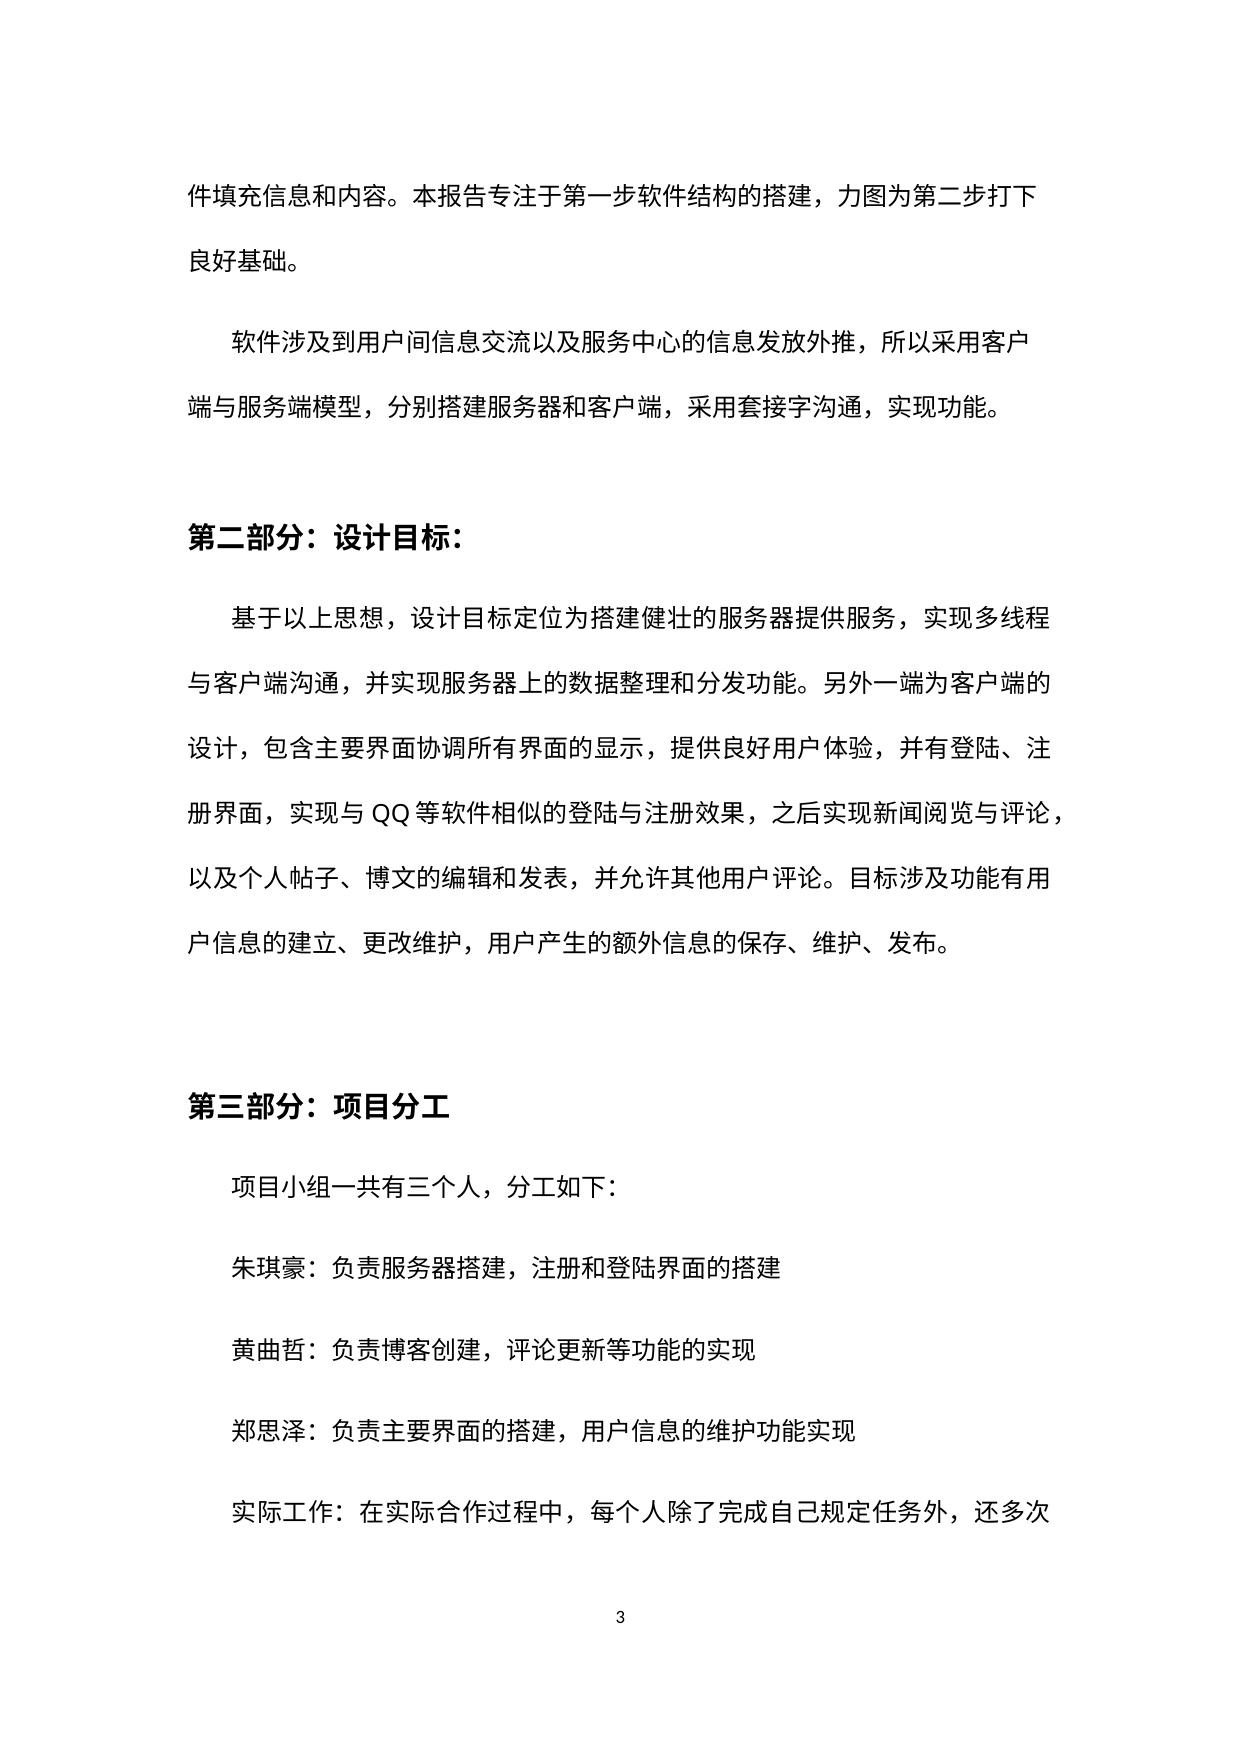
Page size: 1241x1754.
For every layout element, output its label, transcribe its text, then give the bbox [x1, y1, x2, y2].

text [187, 1478, 1053, 1543]
text 项目小组一共有三个人，分工如下： [187, 1153, 1053, 1218]
text 朱琪豪：负责服务器搭建，注册和登陆界面的搭建 [187, 1234, 1053, 1299]
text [187, 162, 1053, 292]
text 黄曲哲：负责博客创建，评论更新等功能的实现 [187, 1316, 1053, 1381]
text 软件涉及到用户间信息交流以及服务中心的信息发放外推，所以采用客户端与服务端模型，分别搭建服务器和客户端，采用套接字沟通，实现功能。 [187, 308, 1053, 438]
text 第二部分：设计目标： [187, 503, 1053, 568]
text 郑思泽：负责主要界面的搭建，用户信息的维护功能实现 [187, 1397, 1053, 1462]
text 基于以上思想，设计目标定位为搭建健壮的服务器提供服务，实现多线程与客户端沟通，并实现服务器上的数据整理和分发功能。另外一端为客户端的设计，包含主要界面协调所有界面的显示，提供良好用户体验，并有登陆、注册界面，实现与QQ等软件相似的登陆与注册效果，之后实现新闻阅览与评论，以及个人帖子、博文的编辑和发表，并允许其他用户评论。目标涉及功能有用户信息的建立、更改维护，用户产生的额外信息的保存、维护、发布。 [187, 584, 1053, 974]
text 第三部分：项目分工 [187, 1072, 1053, 1137]
